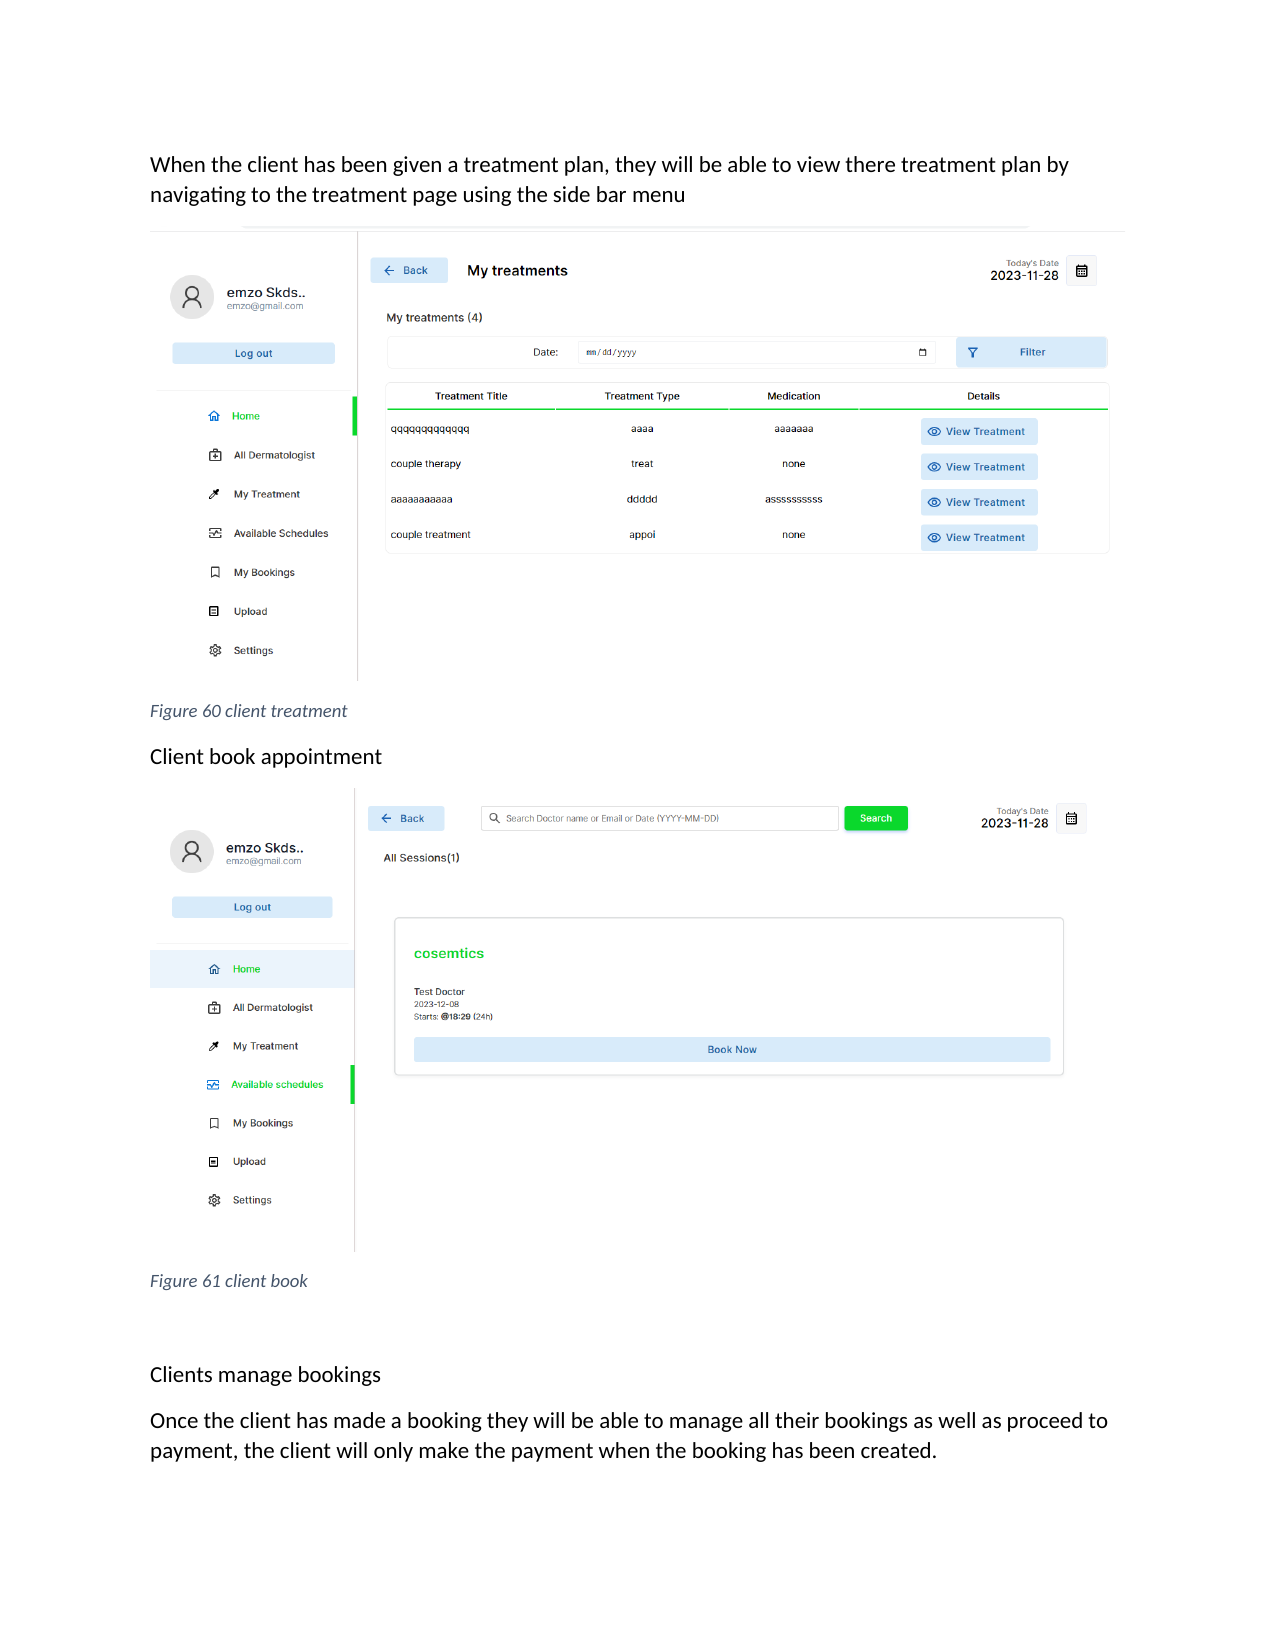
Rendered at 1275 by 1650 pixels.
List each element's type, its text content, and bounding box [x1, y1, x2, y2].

text Once the client has made a booking they will be able to manage all their bookings as well as proceed to payment, the client will only make the payment when the booking has been created. [150, 1406, 1125, 1464]
text Clients manage bookings [150, 1360, 1125, 1388]
text When the client has been given a treatment plan, they will be able to view there treatment plan by navigating to the treatment page using the side bar menu [150, 150, 1125, 208]
text Figure 61 client book [150, 1270, 1125, 1293]
picture [150, 788, 1125, 1252]
text Client book appointment [150, 742, 1125, 771]
picture [150, 226, 1125, 681]
text Figure 60 client treatment [150, 699, 1125, 722]
